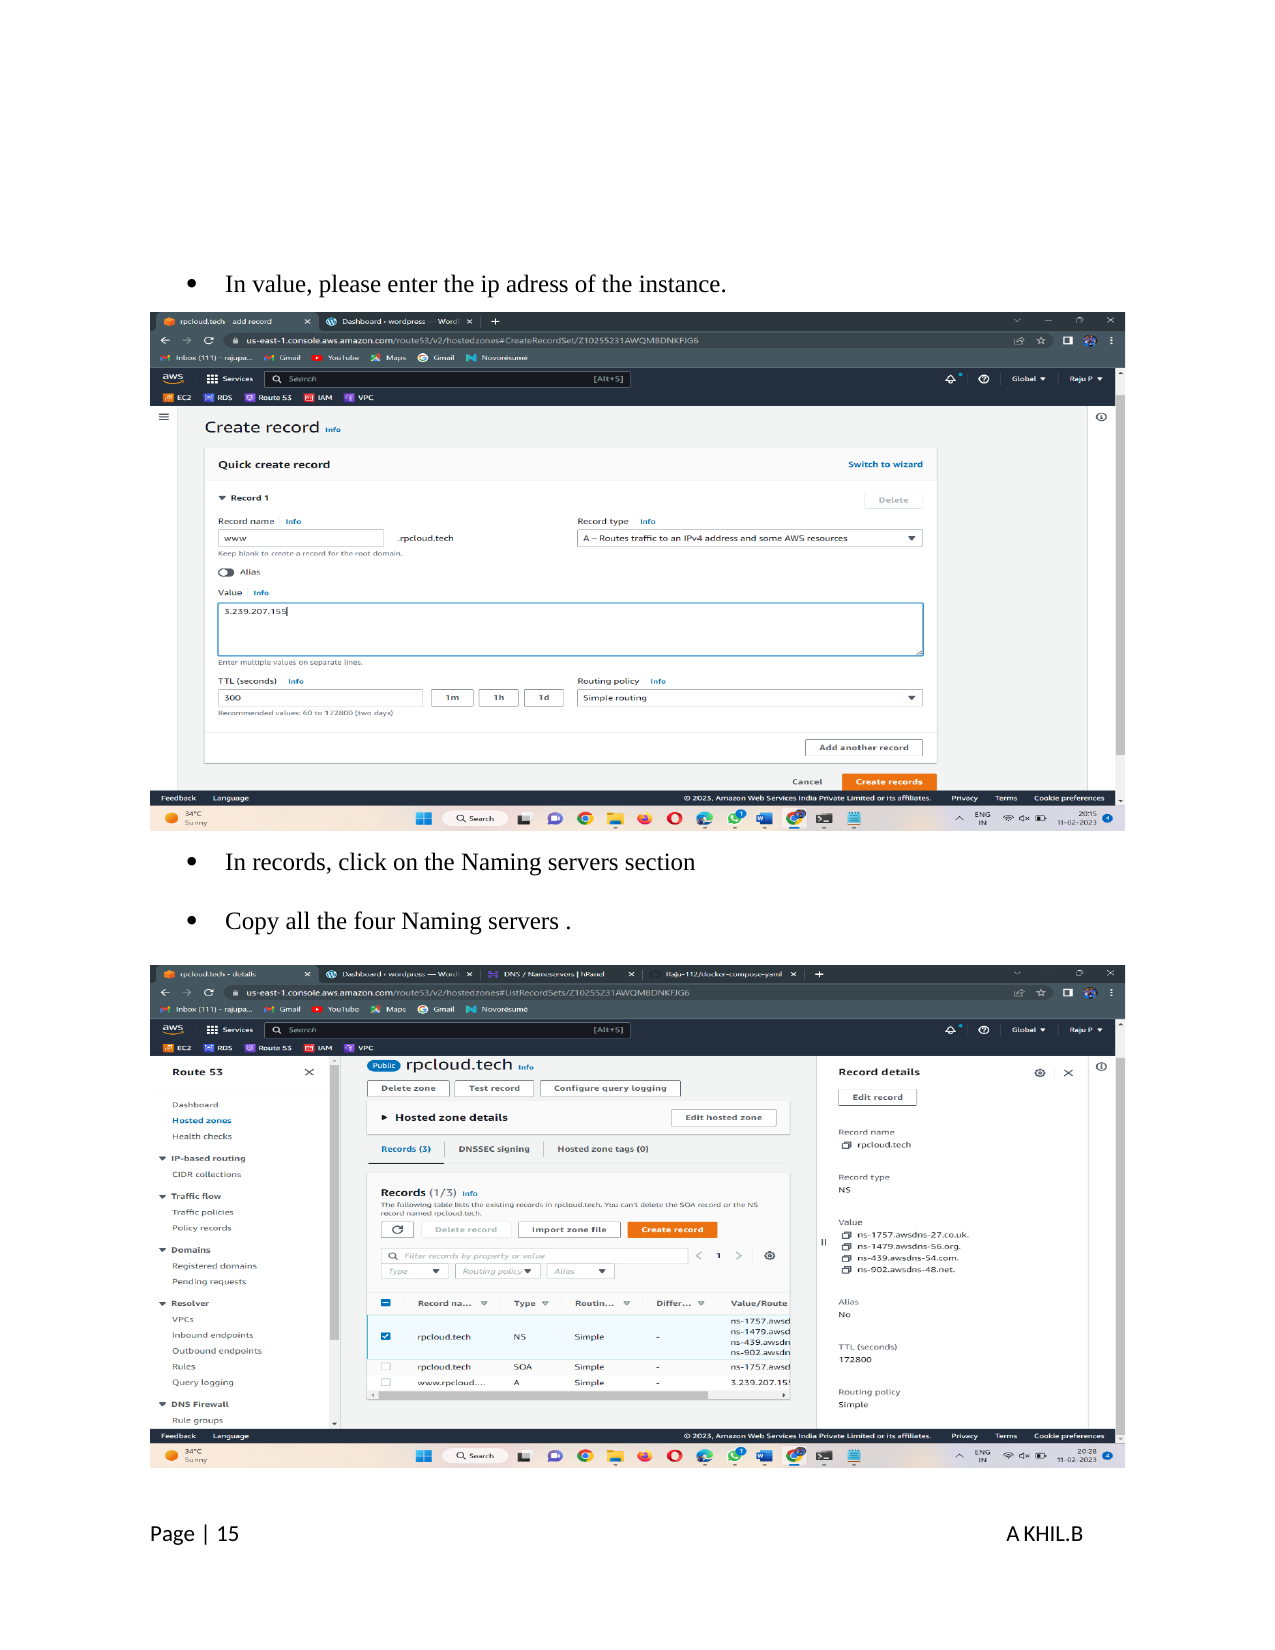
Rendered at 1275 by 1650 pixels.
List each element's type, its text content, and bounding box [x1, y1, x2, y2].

picture [150, 965, 1125, 1468]
list Copy all the four Naming servers . [187, 906, 1125, 935]
list In records, click on the Naming servers section [187, 847, 1125, 876]
picture [150, 312, 1125, 831]
list In value, please enter the ip adress of the instance. [187, 269, 1125, 298]
